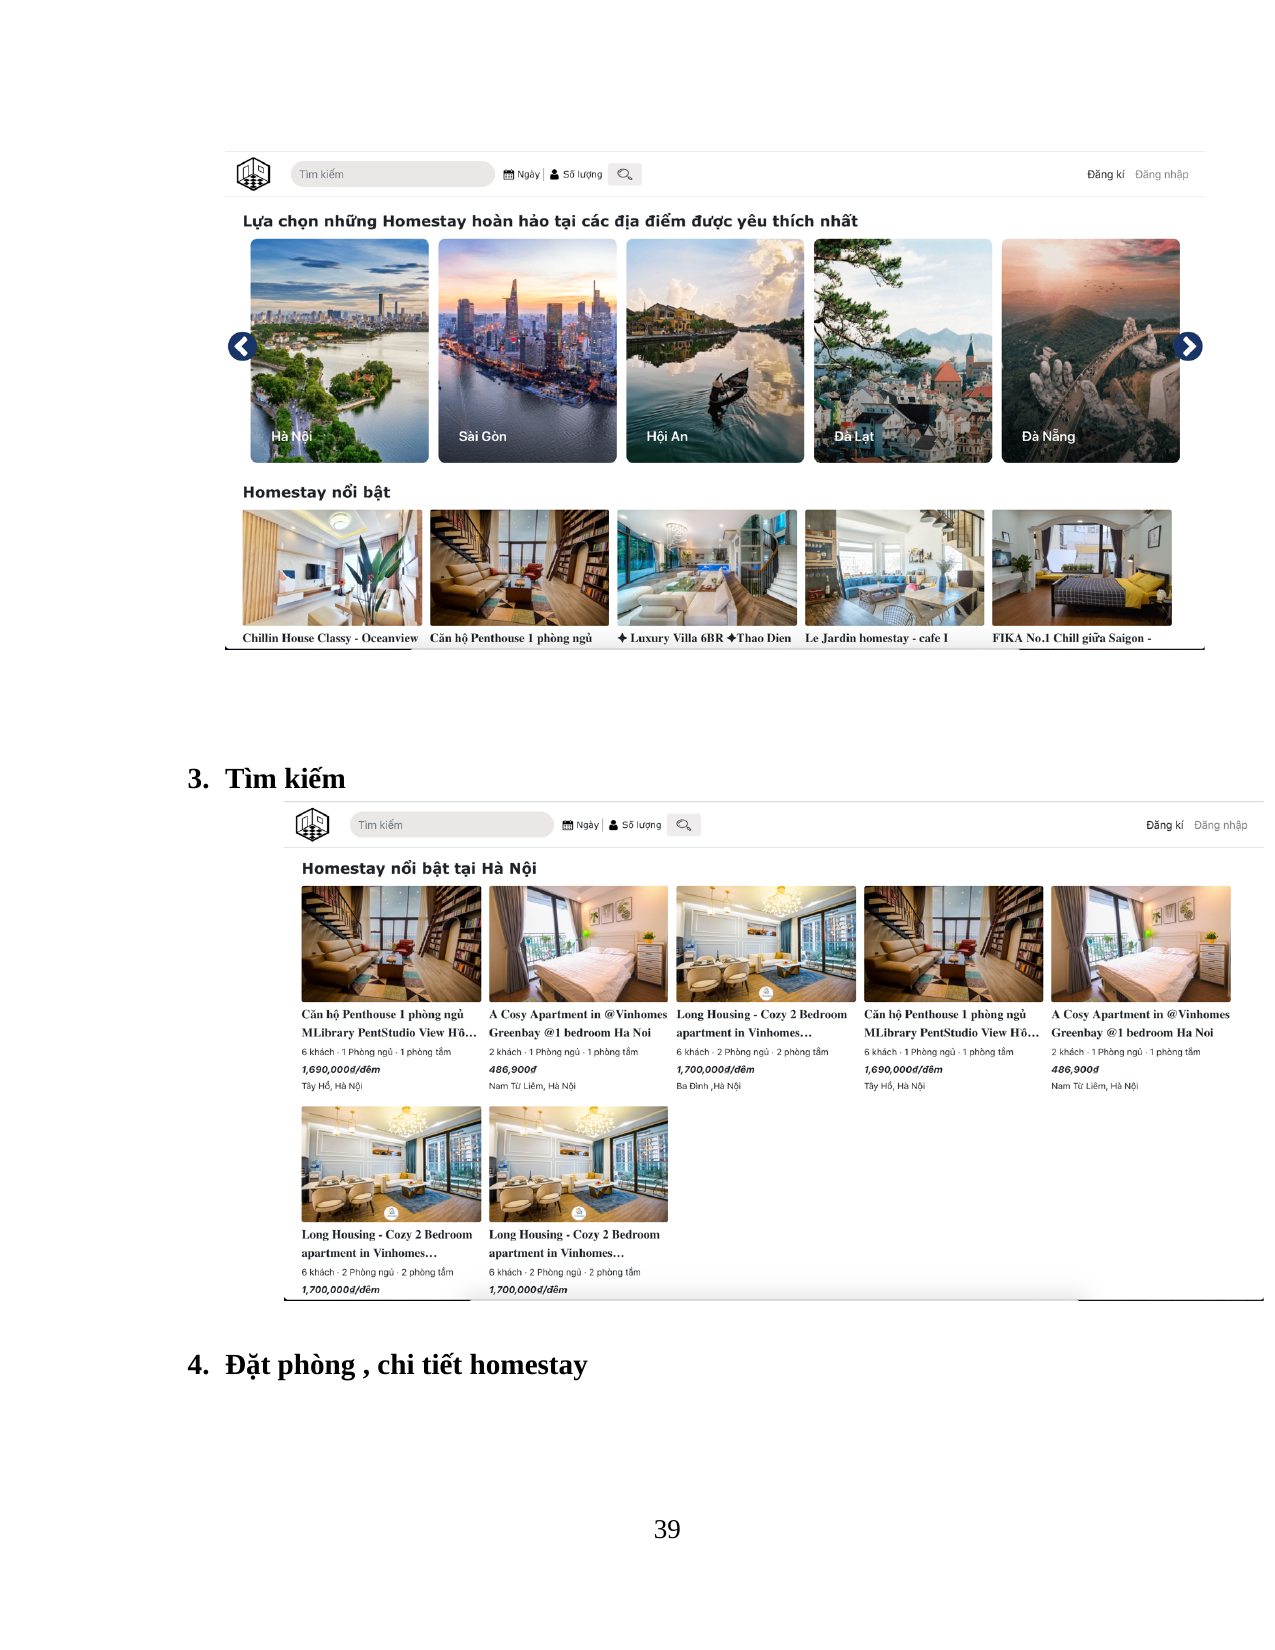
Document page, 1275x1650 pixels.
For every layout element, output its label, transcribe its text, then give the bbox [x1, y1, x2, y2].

list Tìm kiếm [187, 762, 1125, 795]
picture [225, 150, 1205, 650]
picture [284, 801, 1264, 1301]
list Đặt phòng , chi tiết homestay [187, 1347, 1125, 1380]
